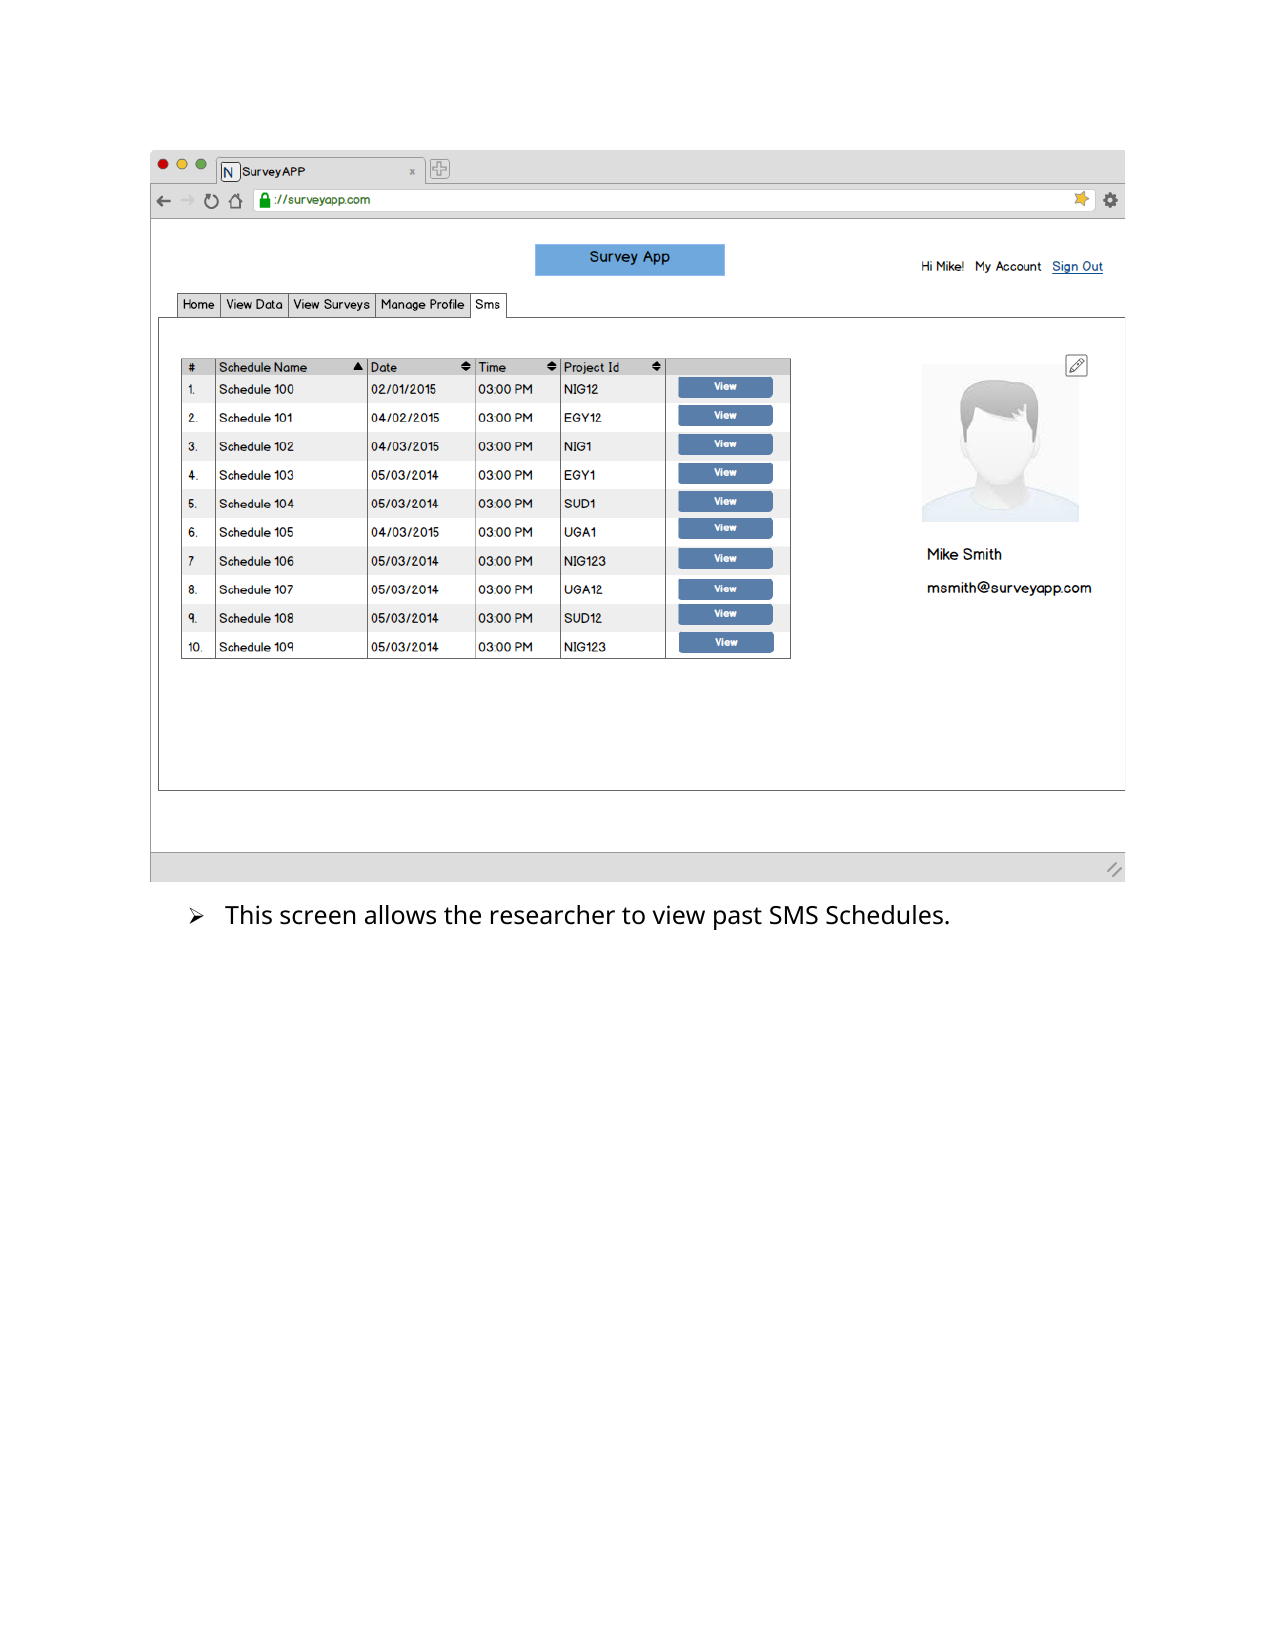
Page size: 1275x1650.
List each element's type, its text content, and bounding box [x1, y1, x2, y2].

picture [150, 150, 1125, 882]
list This screen allows the researcher to view past SMS Schedules. [187, 898, 1125, 932]
